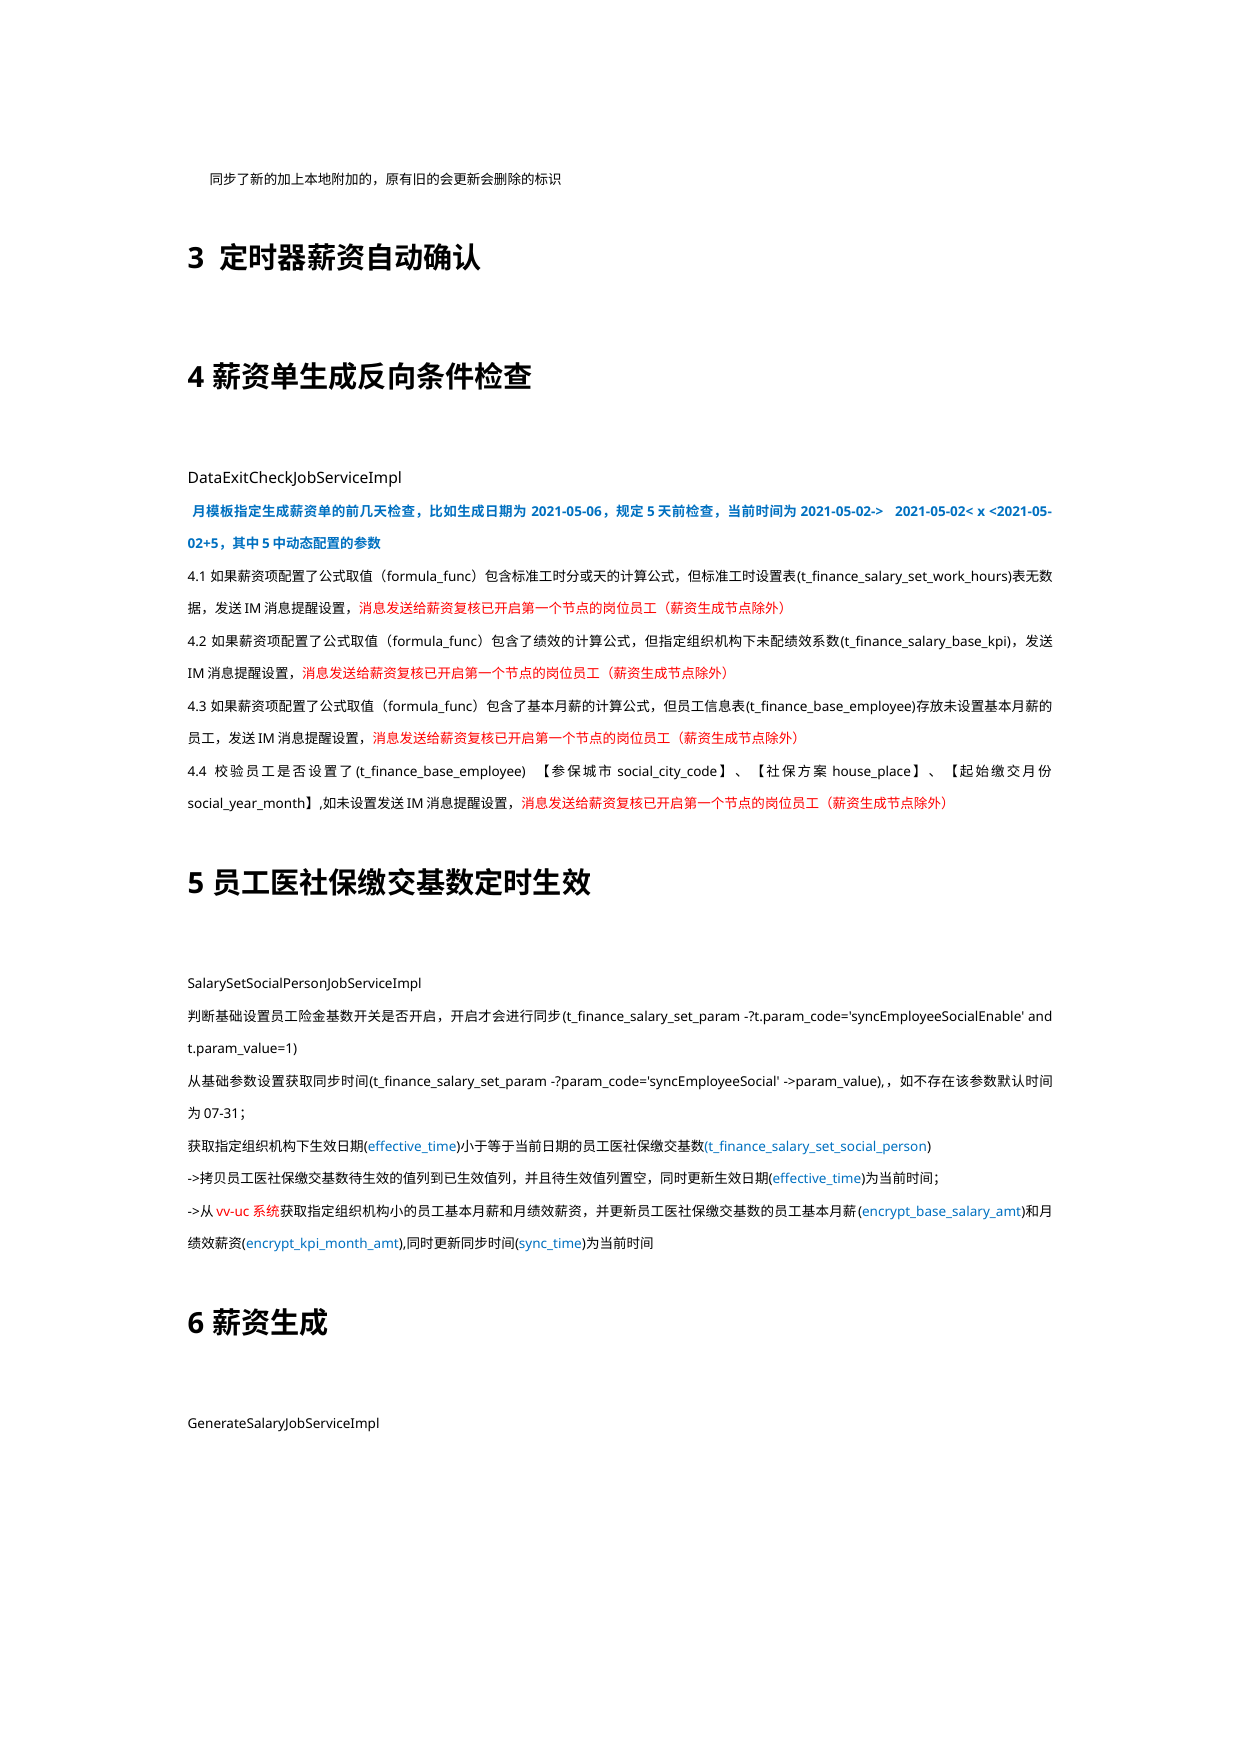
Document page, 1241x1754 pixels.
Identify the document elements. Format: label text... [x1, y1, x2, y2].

subtitle 6 薪资生成 [187, 1288, 1053, 1353]
subtitle 5 员工医社保缴交基数定时生效 [187, 848, 1053, 913]
text DataExitCheckJobServiceImpl [187, 461, 1053, 494]
text ->拷贝员工医社保缴交基数待生效的值列到已生效值列，并且待生效值列置空，同时更新生效日期(effective_time)为当前时间； [187, 1162, 1053, 1194]
text 获取指定组织机构下生效日期(effective_time)小于等于当前日期的员工医社保缴交基数(t_finance_salary_set_social_person) [187, 1129, 1053, 1162]
text 同步了新的加上本地附加的，原有旧的会更新会删除的标识 [209, 162, 1053, 194]
text ->从vv-uc系统获取指定组织机构小的员工基本月薪和月绩效薪资，并更新员工医社保缴交基数的员工基本月薪(encrypt_base_salary_amt)和月绩效薪资(encrypt_kpi_month_amt),同时更新同步时间(sync_time)为当前时间 [187, 1194, 1053, 1259]
text 4.1 如果薪资项配置了公式取值（formula_func）包含标准工时分或天的计算公式，但标准工时设置表(t_finance_salary_set_work_hours)表无数据，发送IM消息提醒设置，消息发送给薪资复核已开启第一个节点的岗位员工（薪资生成节点除外） [187, 559, 1053, 624]
text 月模板指定生成薪资单的前几天检查，比如生成日期为2021-05-06，规定5天前检查，当前时间为2021-05-02-> 2021-05-02< x <2021-05-02+5，其中5中动态配置的参数 [187, 494, 1053, 559]
text SalarySetSocialPersonJobServiceImpl [187, 967, 1053, 999]
text 判断基础设置员工险金基数开关是否开启，开启才会进行同步(t_finance_salary_set_param -?t.param_code='syncEmployeeSocialEnable' and t.param_value=1) [187, 999, 1053, 1064]
text 从基础参数设置获取同步时间(t_finance_salary_set_param -?param_code='syncEmployeeSocial' ->param_value),，如不存在该参数默认时间为07-31； [187, 1064, 1053, 1129]
text 4.4 校验员工是否设置了(t_finance_base_employee) 【参保城市social_city_code】、【社保方案house_place】、【起始缴交月份social_year_month】,如未设置发送IM消息提醒设置，消息发送给薪资复核已开启第一个节点的岗位员工（薪资生成节点除外） [187, 754, 1053, 819]
text 4.2 如果薪资项配置了公式取值（formula_func）包含了绩效的计算公式，但指定组织机构下未配绩效系数(t_finance_salary_base_kpi)，发送IM消息提醒设置，消息发送给薪资复核已开启第一个节点的岗位员工（薪资生成节点除外） [187, 624, 1053, 689]
text 4.3 如果薪资项配置了公式取值（formula_func）包含了基本月薪的计算公式，但员工信息表(t_finance_base_employee)存放未设置基本月薪的员工，发送IM消息提醒设置，消息发送给薪资复核已开启第一个节点的岗位员工（薪资生成节点除外） [187, 689, 1053, 754]
text GenerateSalaryJobServiceImpl [187, 1407, 1053, 1440]
subtitle 4 薪资单生成反向条件检查 [187, 342, 1053, 407]
subtitle 3 定时器薪资自动确认 [187, 224, 1053, 289]
